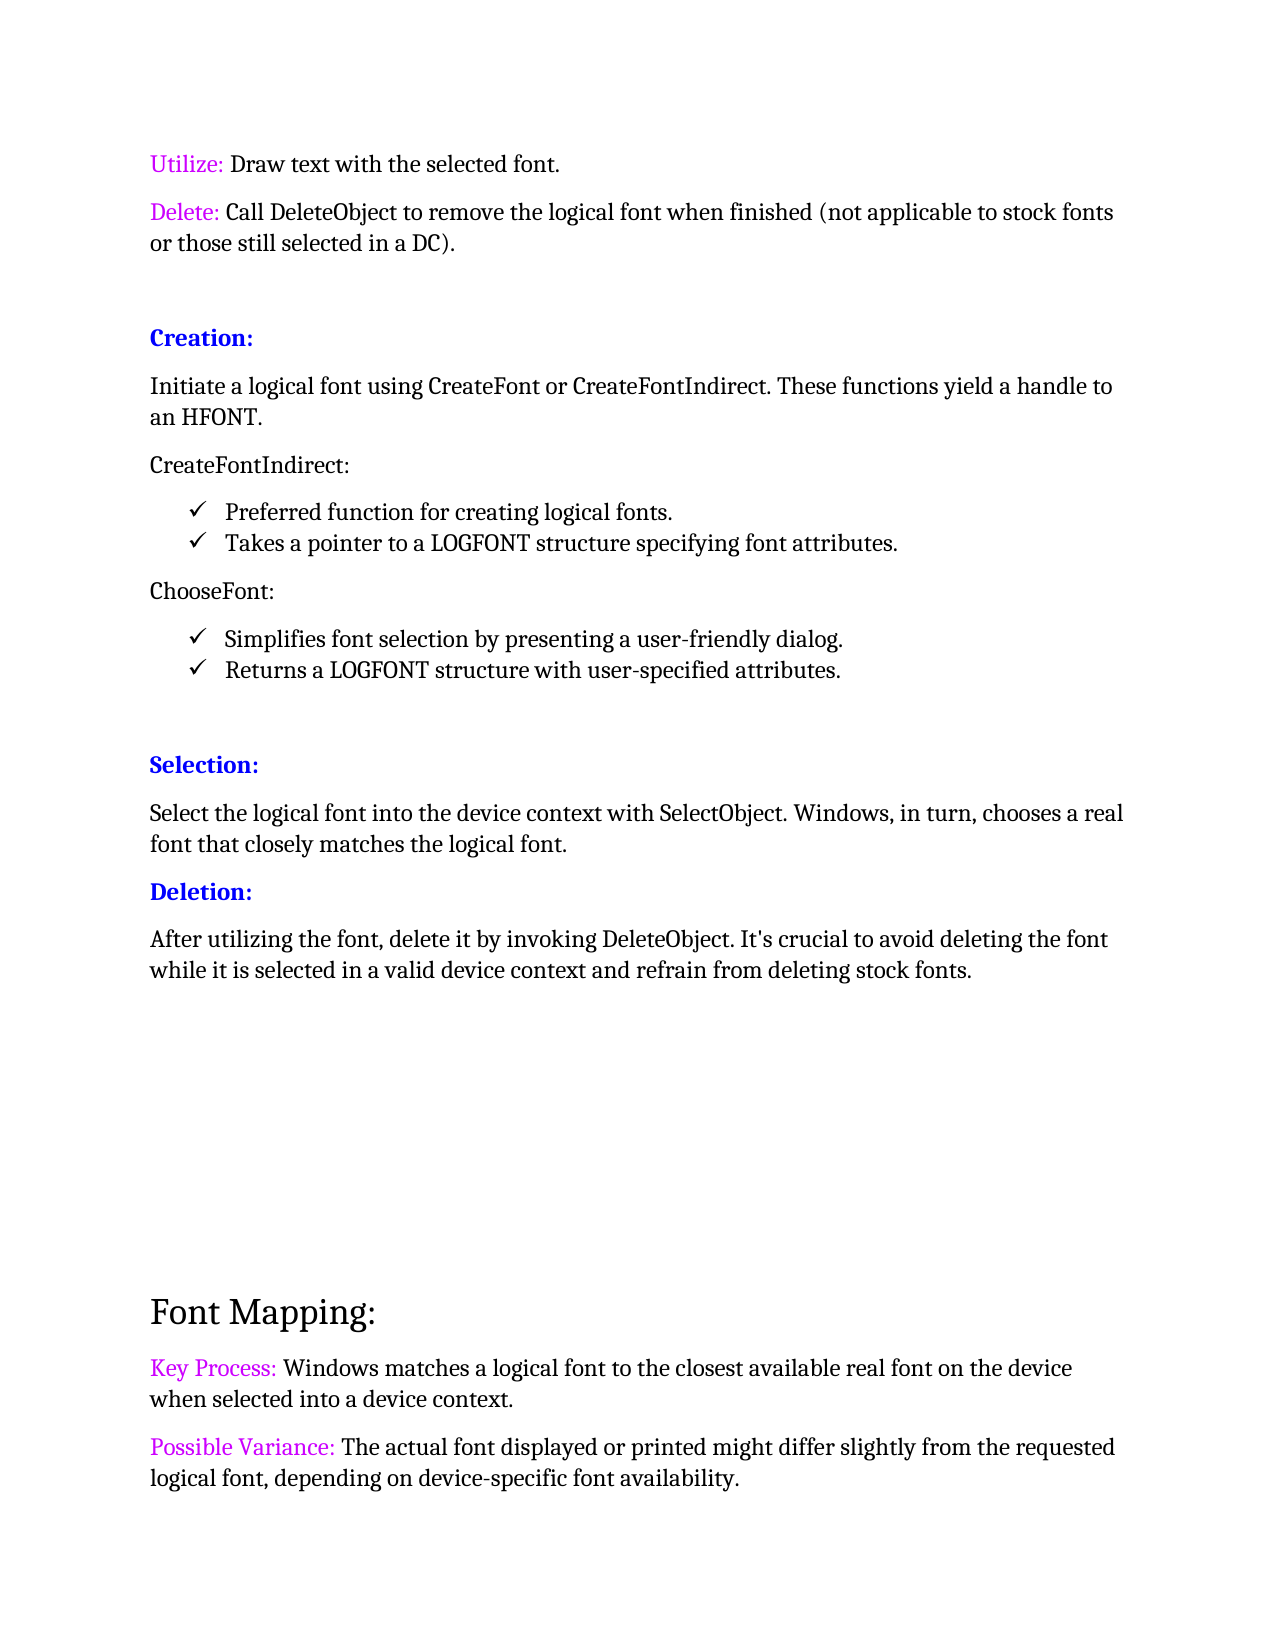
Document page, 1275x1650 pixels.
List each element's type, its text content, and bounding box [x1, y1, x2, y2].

text After utilizing the font, delete it by invoking DeleteObject. It's crucial to avoid deleting the font while it is selected in a valid device context and refrain from deleting stock fonts. [150, 925, 1125, 985]
text Delete: Call DeleteObject to remove the logical font when finished (not applicable to stock fonts or those still selected in a DC). [150, 198, 1125, 257]
list Returns a LOGFONT structure with user-specified attributes. [187, 656, 1125, 684]
text Font Mapping: [150, 1290, 1125, 1333]
text Key Process: Windows matches a logical font to the closest available real font on the device when selected into a device context. [150, 1354, 1125, 1413]
list Takes a pointer to a LOGFONT structure specifying font attributes. [187, 529, 1125, 558]
text Possible Variance: The actual font displayed or printed might differ slightly from the requested logical font, depending on device-specific font availability. [150, 1432, 1125, 1492]
list Preferred function for creating logical fonts. [187, 498, 1125, 527]
text Utilize: Draw text with the selected font. [150, 150, 1125, 179]
text Deletion: [150, 878, 1125, 906]
text CreateFontIndirect: [150, 451, 1125, 479]
text Creation: [150, 324, 1125, 353]
text ChooseFont: [150, 577, 1125, 606]
text Selection: [150, 751, 1125, 780]
text Initiate a logical font using CreateFont or CreateFontIndirect. These functions yield a handle to an HFONT. [150, 372, 1125, 432]
list Simplifies font selection by presenting a user-friendly dialog. [187, 625, 1125, 653]
text Select the logical font into the device context with SelectObject. Windows, in turn, chooses a real font that closely matches the logical font. [150, 799, 1125, 859]
